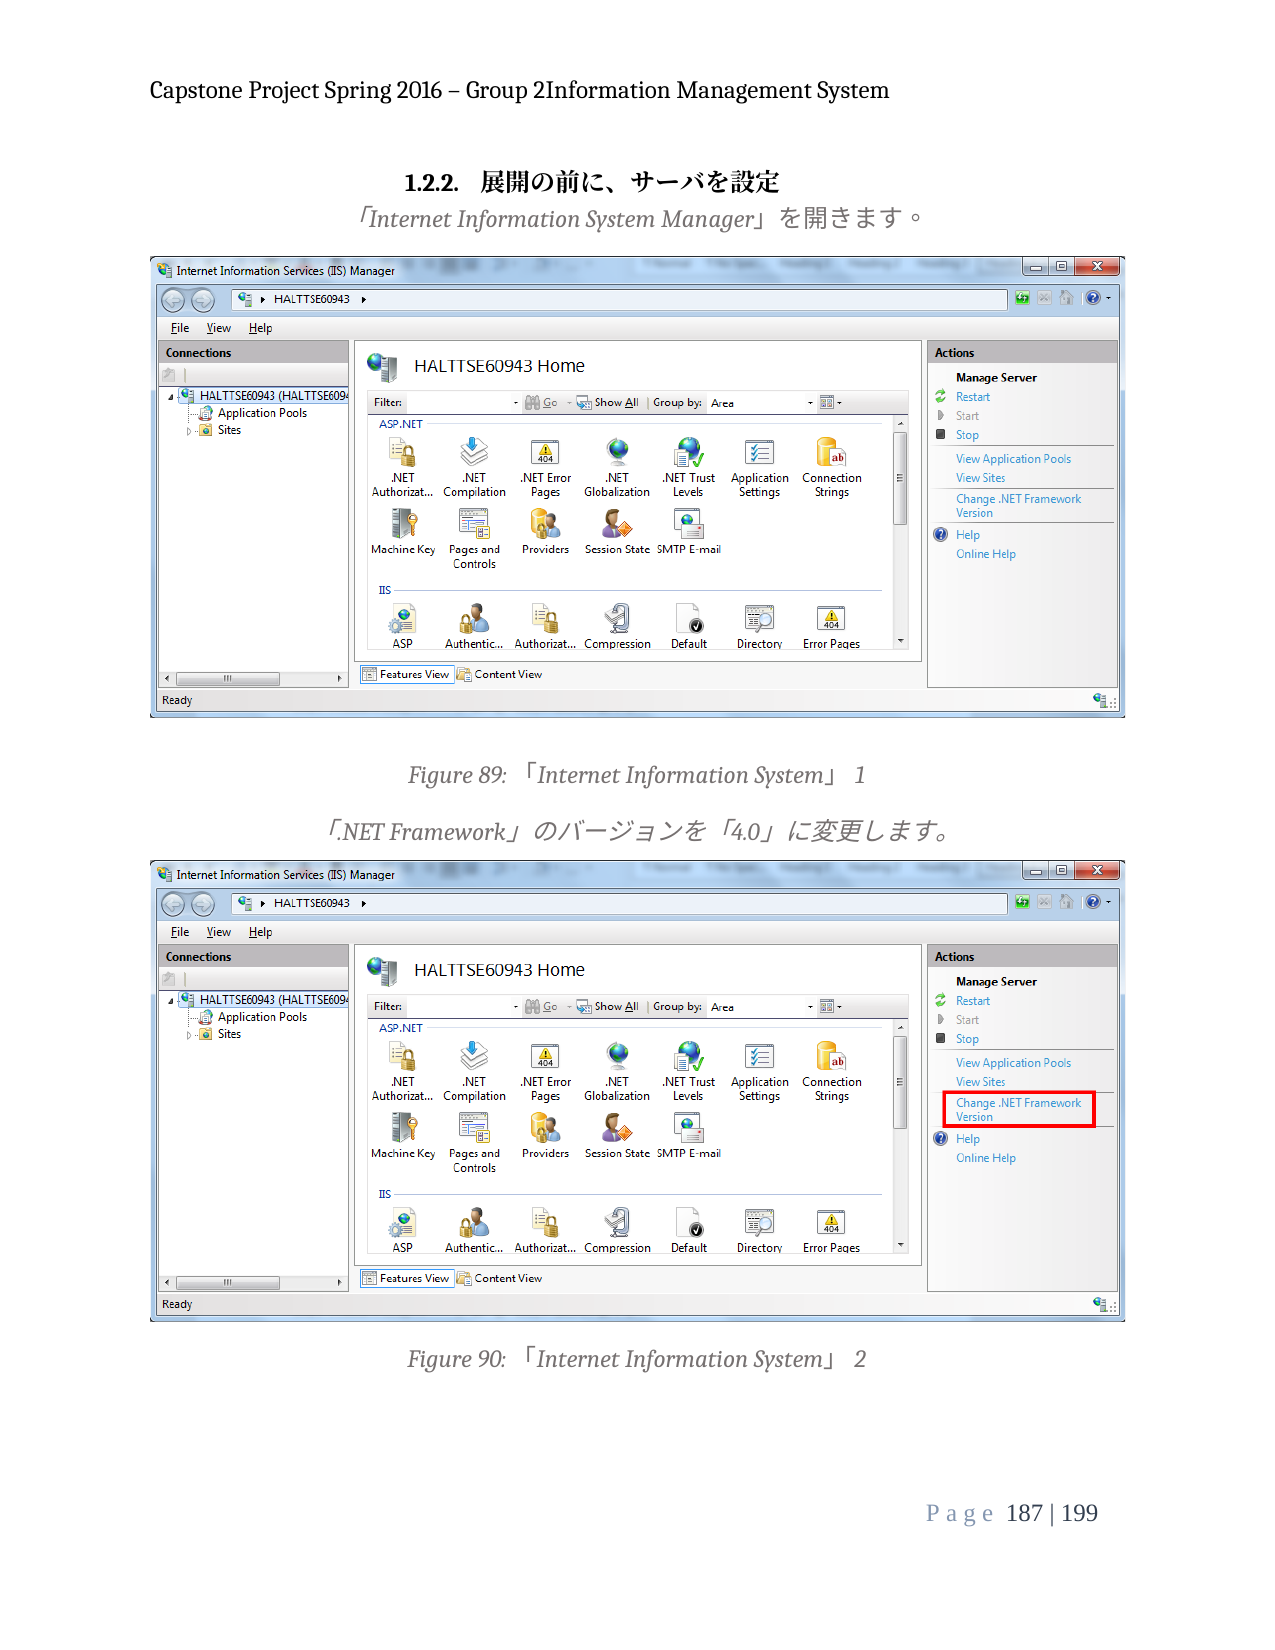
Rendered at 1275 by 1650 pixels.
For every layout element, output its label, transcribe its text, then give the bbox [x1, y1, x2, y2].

text 「Internet Information System Manager」を開きます。 [150, 198, 1125, 235]
picture [150, 860, 1125, 1322]
subtitle 展開の前に、サーバを設定 [405, 162, 1125, 198]
picture [150, 256, 1125, 718]
text 「.NET Framework」のバージョンを「4.0」に変更します。 [150, 811, 1125, 847]
text Figure 89: 「Internet Information System」 1 [150, 759, 1125, 790]
text Figure 90: 「Internet Information System」 2 [150, 1340, 1125, 1374]
